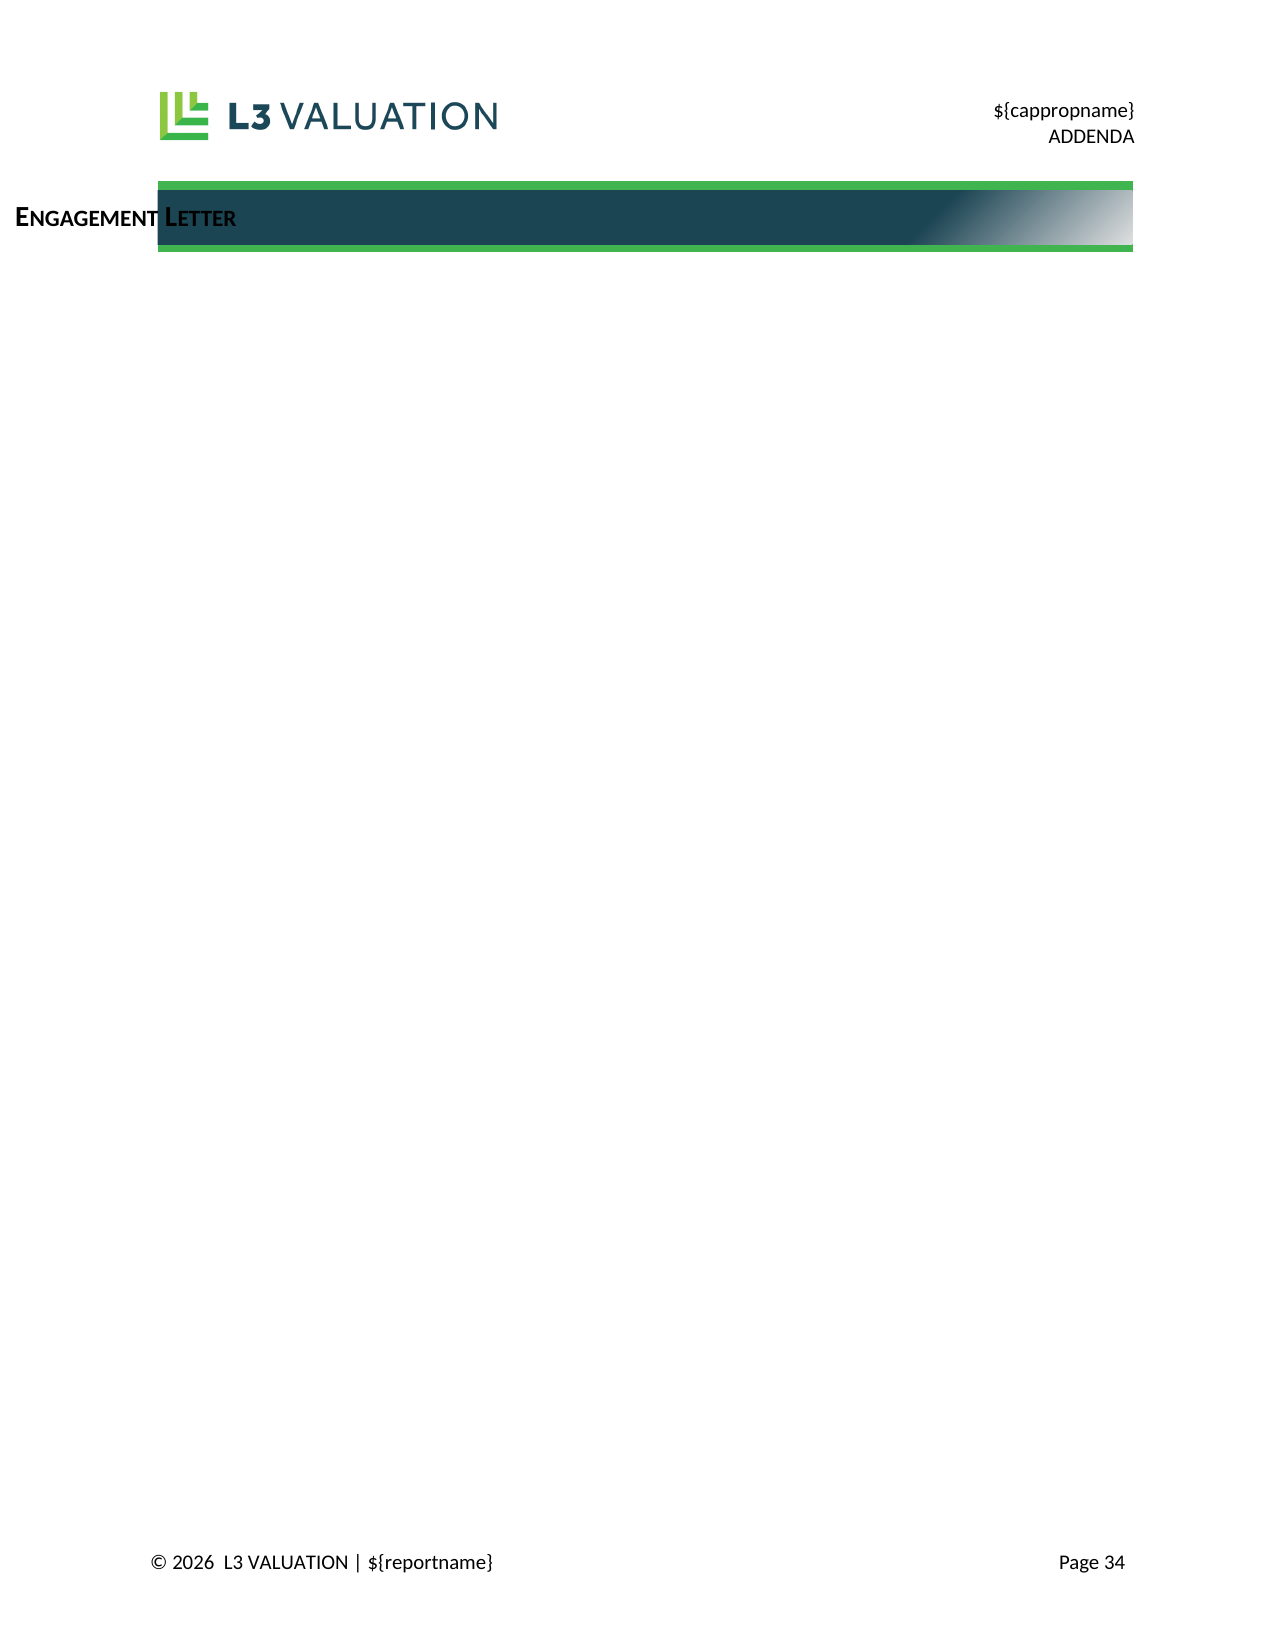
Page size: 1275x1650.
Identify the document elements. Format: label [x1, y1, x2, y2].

picture [144, 75, 511, 156]
